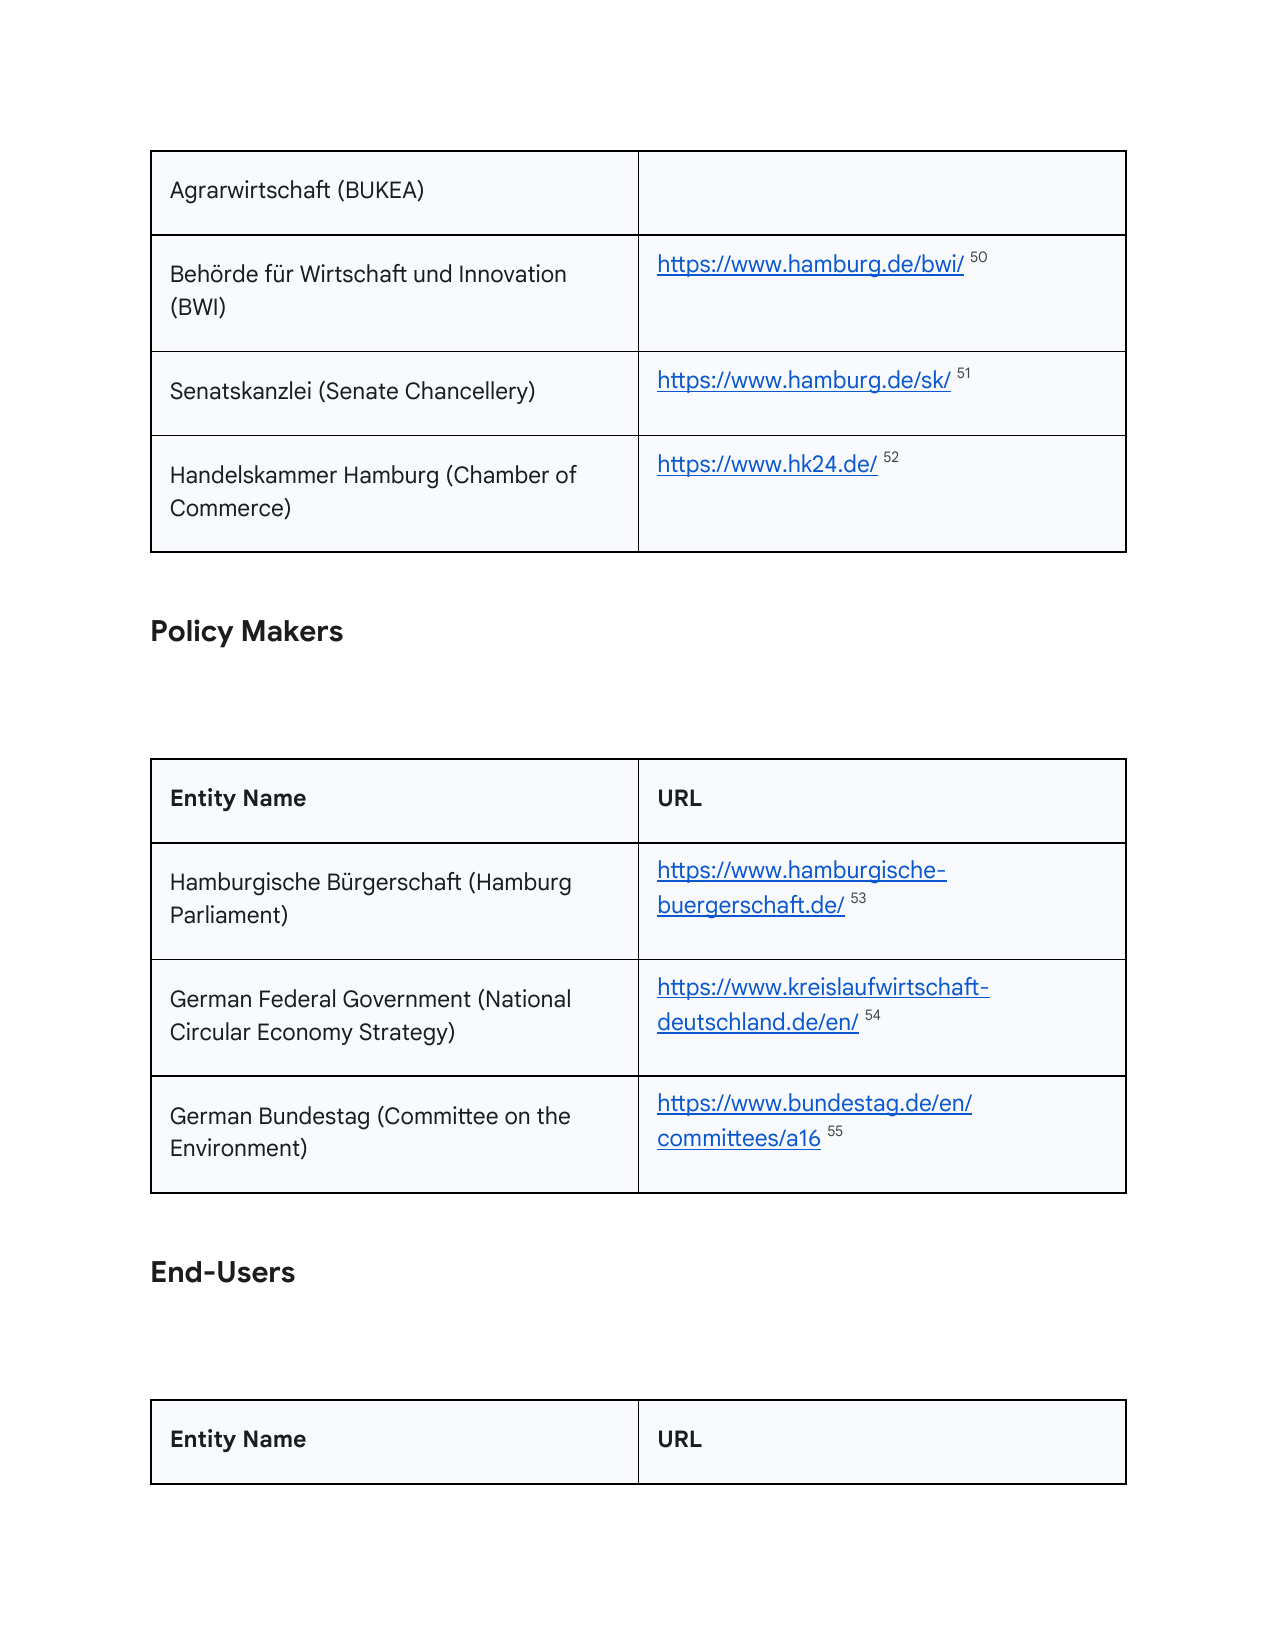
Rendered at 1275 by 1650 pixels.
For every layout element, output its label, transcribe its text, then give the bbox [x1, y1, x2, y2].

table_cell https://www.hamburg.de/sk/ 51 [639, 352, 1125, 434]
table_cell https://www.hk24.de/ 52 [639, 436, 1125, 551]
table_cell https://www.hamburgische-buergerschaft.de/ 53 [639, 844, 1125, 959]
subtitle End-Users [150, 1254, 1125, 1291]
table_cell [639, 152, 1125, 234]
table_cell Behörde für Wirtschaft und Innovation (BWI) [152, 236, 638, 351]
table_cell Handelskammer Hamburg (Chamber of Commerce) [152, 436, 638, 551]
table_header URL [639, 1401, 1125, 1483]
table_cell Senatskanzlei (Senate Chancellery) [152, 352, 638, 434]
table_header Entity Name [152, 1401, 638, 1483]
table_cell https://www.bundestag.de/en/committees/a16 55 [639, 1077, 1125, 1192]
table_cell https://www.hamburg.de/bwi/ 50 [639, 236, 1125, 351]
table_header Entity Name [152, 760, 638, 842]
table_cell German Bundestag (Committee on the Environment) [152, 1077, 638, 1192]
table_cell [152, 152, 638, 234]
table_header URL [639, 760, 1125, 842]
subtitle Policy Makers [150, 613, 1125, 650]
table_cell Hamburgische Bürgerschaft (Hamburg Parliament) [152, 844, 638, 959]
table_cell https://www.kreislaufwirtschaft-deutschland.de/en/ 54 [639, 960, 1125, 1075]
table_cell German Federal Government (National Circular Economy Strategy) [152, 960, 638, 1075]
